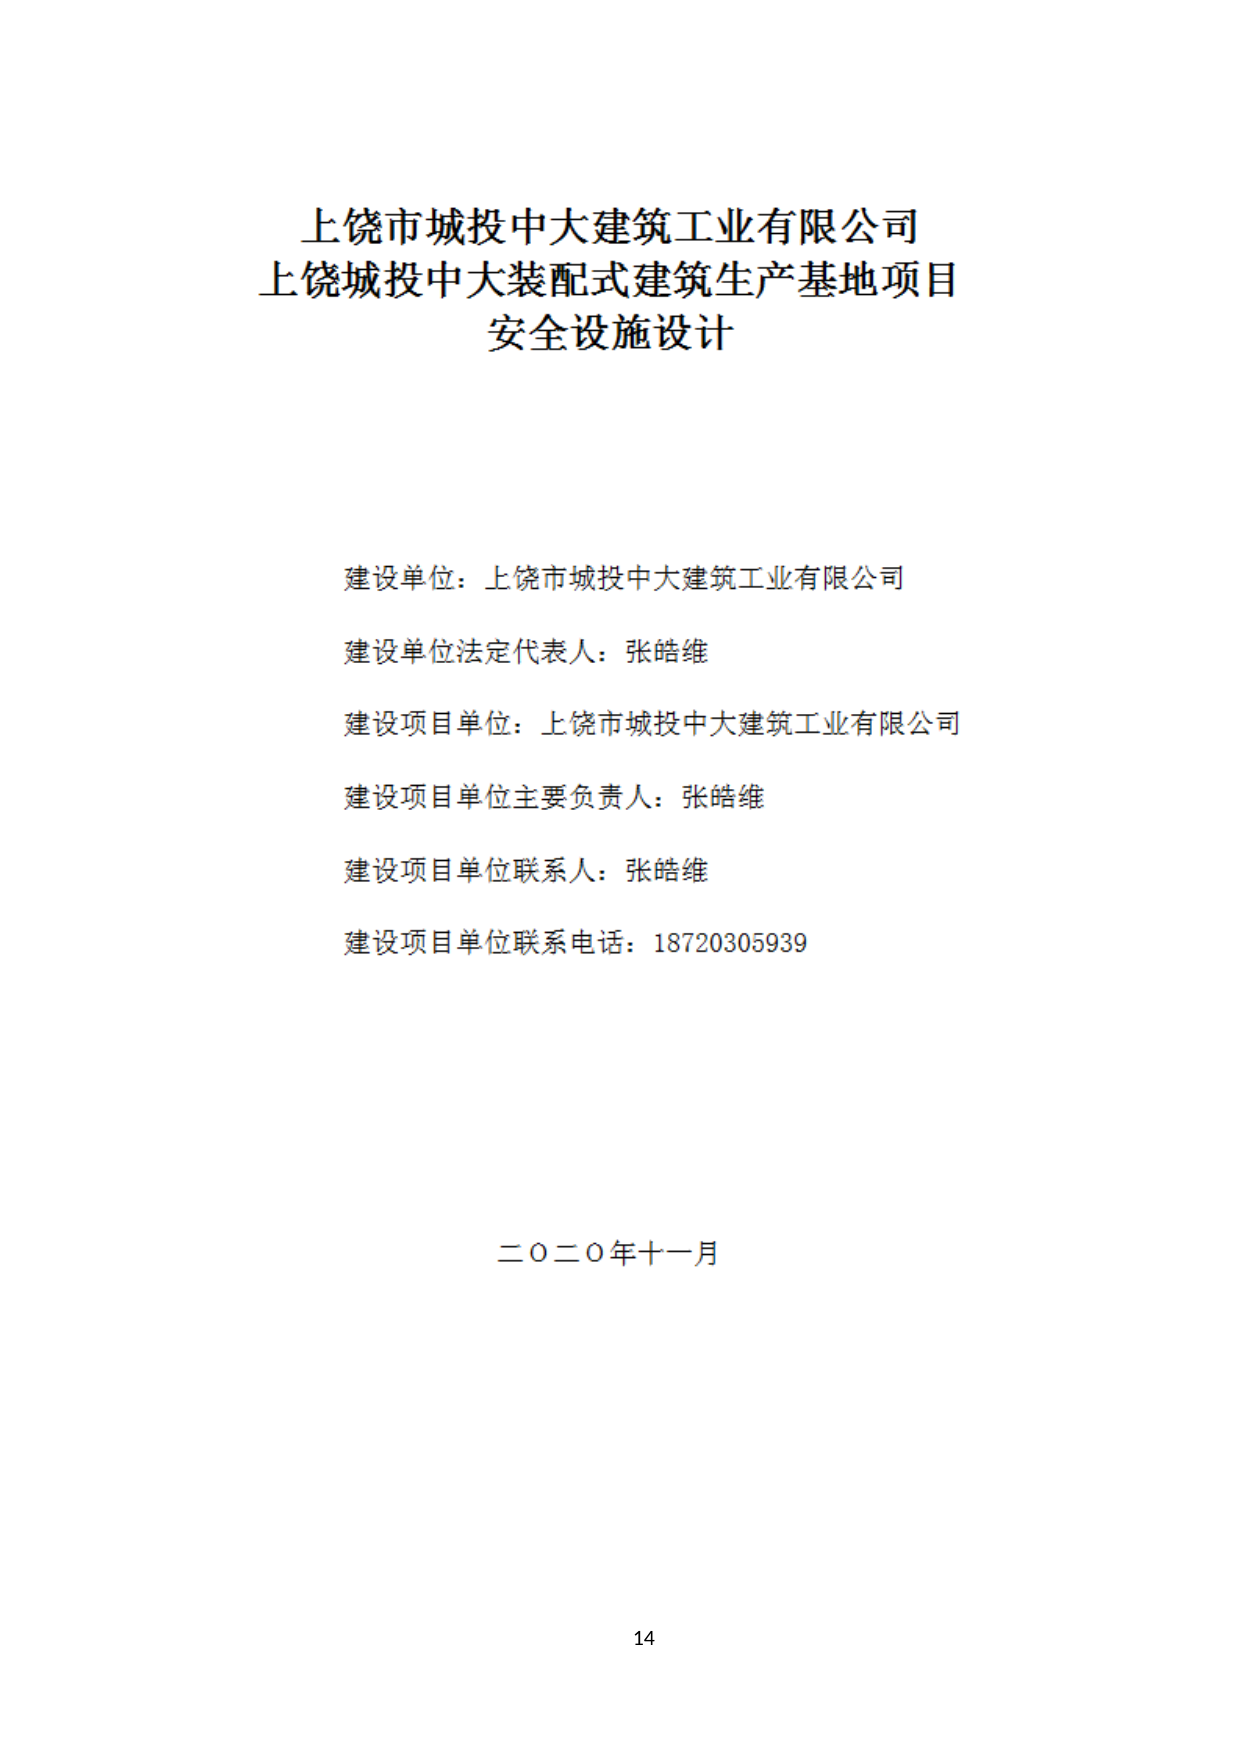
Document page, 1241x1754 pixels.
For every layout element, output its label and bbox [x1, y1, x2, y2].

picture [165, 147, 1058, 1426]
